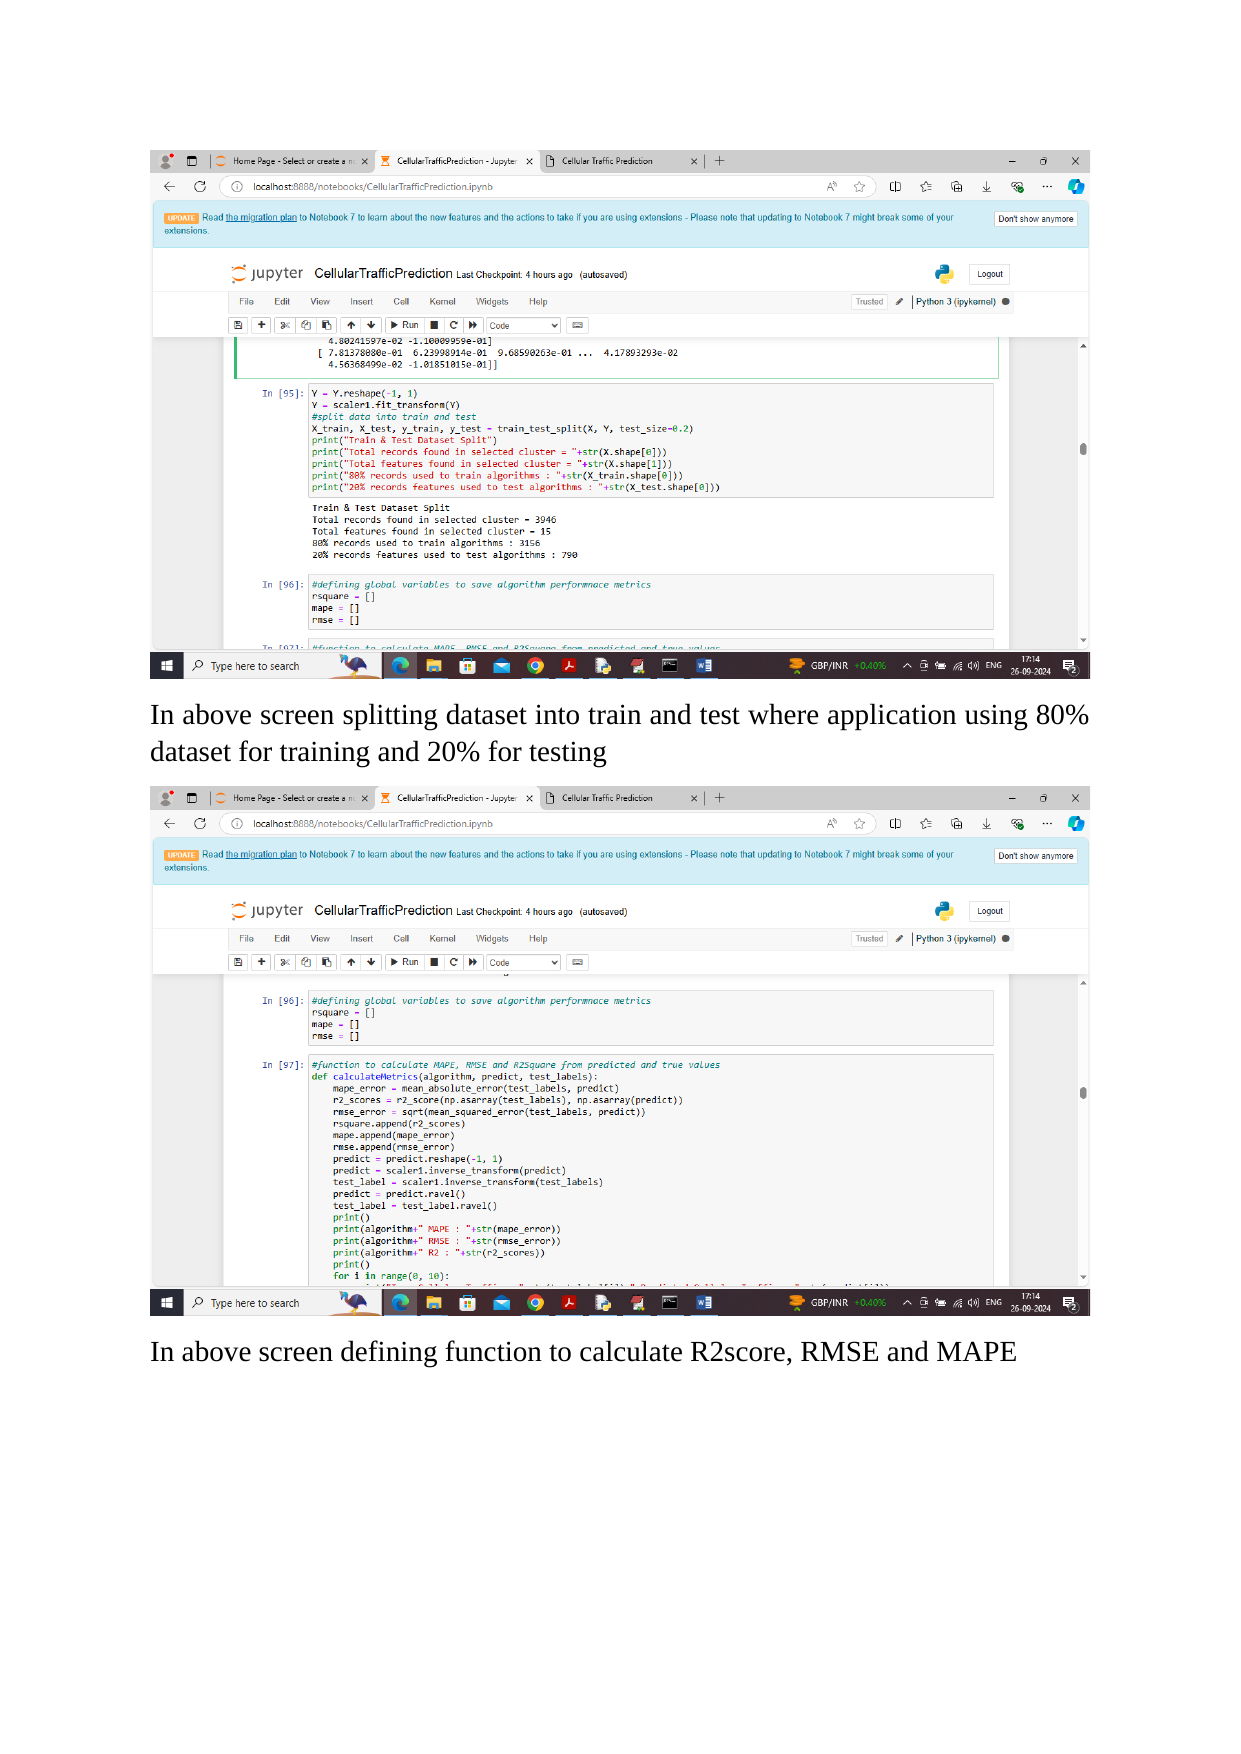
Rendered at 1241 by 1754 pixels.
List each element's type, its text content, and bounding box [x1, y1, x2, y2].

picture [150, 786, 1091, 1316]
picture [150, 150, 1091, 679]
text In above screen defining function to calculate R2score, RMSE and MAPE [150, 1334, 1090, 1367]
text In above screen splitting dataset into train and test where application using 80% dataset for training and 20% for testing [150, 697, 1090, 767]
